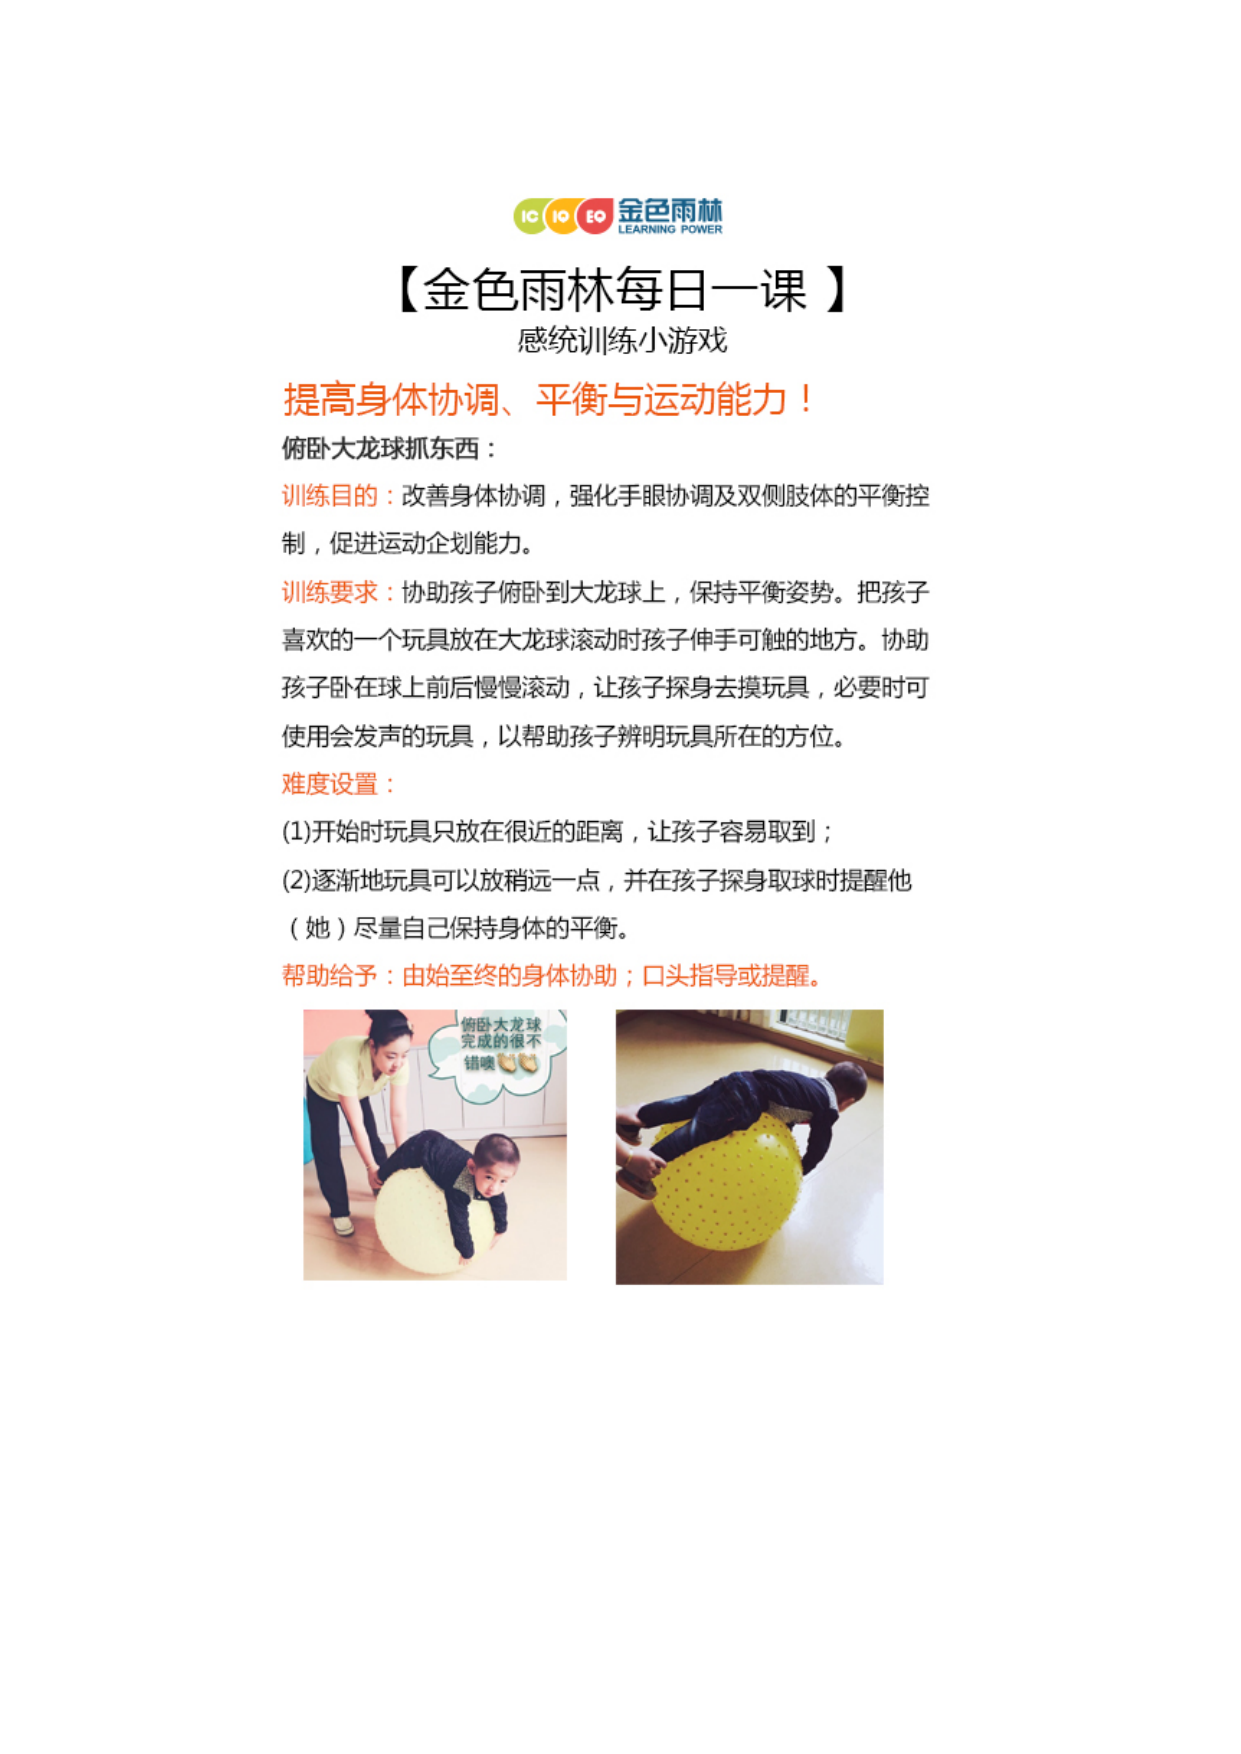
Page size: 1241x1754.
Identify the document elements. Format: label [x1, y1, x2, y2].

picture [187, 172, 1051, 1324]
